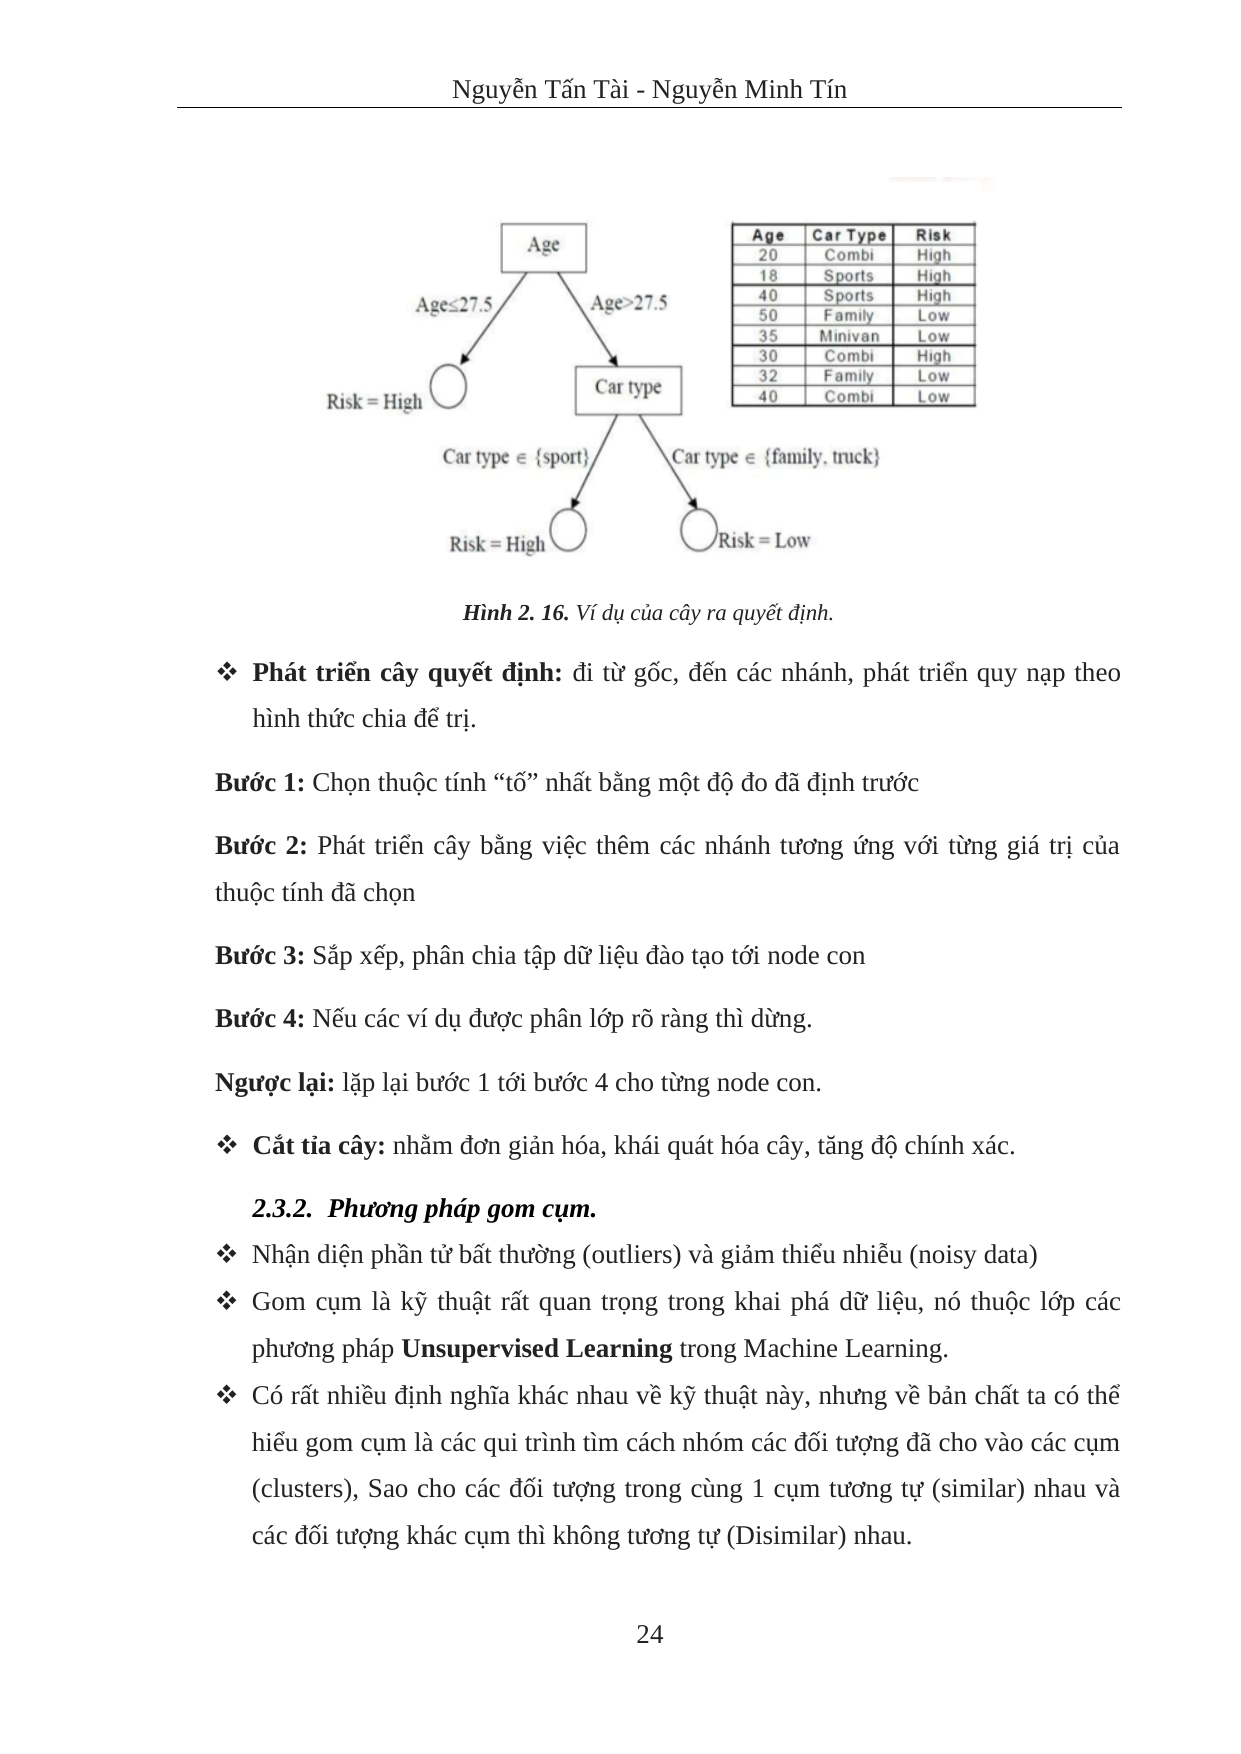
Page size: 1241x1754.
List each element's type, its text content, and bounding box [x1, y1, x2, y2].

list Nhận diện phần tử bất thường (outliers) và giảm thiểu nhiễu (noisy data) [214, 1239, 1122, 1270]
text Hình 2. 16. Ví dụ của cây ra quyết định. [177, 599, 1122, 626]
text Bước 3: Sắp xếp, phân chia tập dữ liệu đào tạo tới node con [215, 939, 1122, 970]
list Phát triển cây quyết định: đi từ gốc, đến các nhánh, phát triển quy nạp theo hình thức chia để trị. [215, 656, 1122, 733]
list Gom cụm là kỹ thuật rất quan trọng trong khai phá dữ liệu, nó thuộc lớp các phương pháp Unsupervised Learning trong Machine Learning. [214, 1286, 1122, 1363]
text Ngược lại: lặp lại bước 1 tới bước 4 cho từng node con. [215, 1066, 1122, 1097]
text Bước 2: Phát triển cây bằng việc thêm các nhánh tương ứng với từng giá trị của thuộc tính đã chọn [215, 829, 1122, 907]
list Cắt tỉa cây: nhằm đơn giản hóa, khái quát hóa cây, tăng độ chính xác. [215, 1129, 1122, 1160]
picture [304, 177, 996, 568]
list Có rất nhiều định nghĩa khác nhau về kỹ thuật này, nhưng về bản chất ta có thể hiểu gom cụm là các qui trình tìm cách nhóm các đối tượng đã cho vào các cụm (clusters), Sao cho các đối tượng trong cùng 1 cụm tương tự (similar) nhau và các đối tượng khác cụm thì không tương tự (Disimilar) nhau. [214, 1379, 1122, 1550]
text Bước 4: Nếu các ví dụ được phân lớp rõ ràng thì dừng. [215, 1002, 1122, 1033]
subtitle Phương pháp gom cụm. [252, 1193, 1122, 1224]
text Bước 1: Chọn thuộc tính “tố” nhất bằng một độ đo đã định trước [215, 766, 1122, 797]
